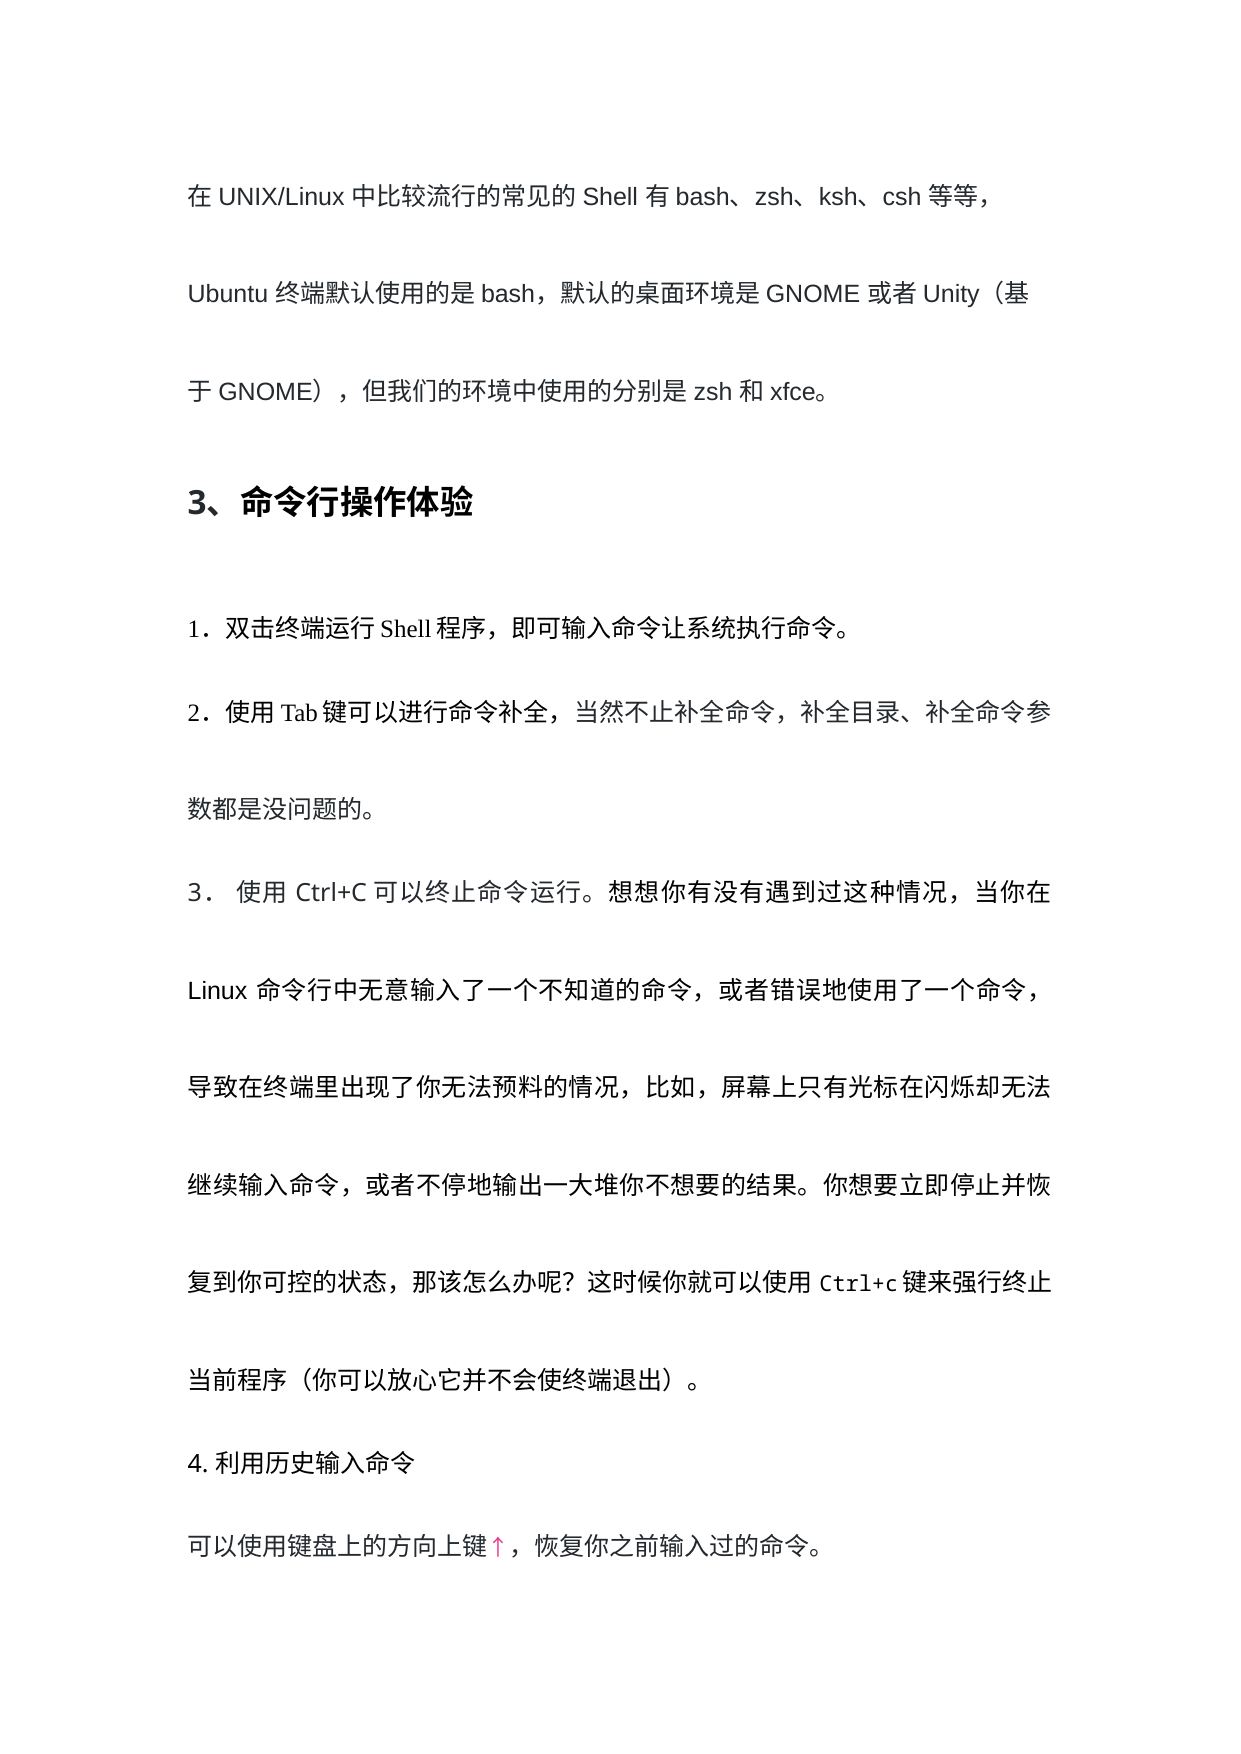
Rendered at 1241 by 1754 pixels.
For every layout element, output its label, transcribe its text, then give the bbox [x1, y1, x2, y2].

text 在 UNIX/Linux 中比较流行的常见的 Shell 有 bash、zsh、ksh、csh 等等，Ubuntu 终端默认使用的是 bash，默认的桌面环境是 GNOME 或者 Unity（基于 GNOME），但我们的环境中使用的分别是 zsh 和 xfce。 [187, 162, 1053, 422]
text 4. 利用历史输入命令 [187, 1429, 1053, 1494]
text 2．使用Tab键可以进行命令补全，当然不止补全命令，补全目录、补全命令参数都是没问题的。 [187, 678, 1053, 840]
subtitle 3、命令行操作体验 [187, 467, 1053, 532]
text 1．双击终端运行Shell程序，即可输入命令让系统执行命令。 [187, 594, 1053, 659]
text 3． 使用 Ctrl+C可以终止命令运行。想想你有没有遇到过这种情况，当你在 Linux 命令行中无意输入了一个不知道的命令，或者错误地使用了一个命令，导致在终端里出现了你无法预料的情况，比如，屏幕上只有光标在闪烁却无法继续输入命令，或者不停地输出一大堆你不想要的结果。你想要立即停止并恢复到你可控的状态，那该怎么办呢？这时候你就可以使用Ctrl+c键来强行终止当前程序（你可以放心它并不会使终端退出）。 [187, 858, 1053, 1411]
text 可以使用键盘上的方向上键↑，恢复你之前输入过的命令。 [187, 1512, 1053, 1577]
